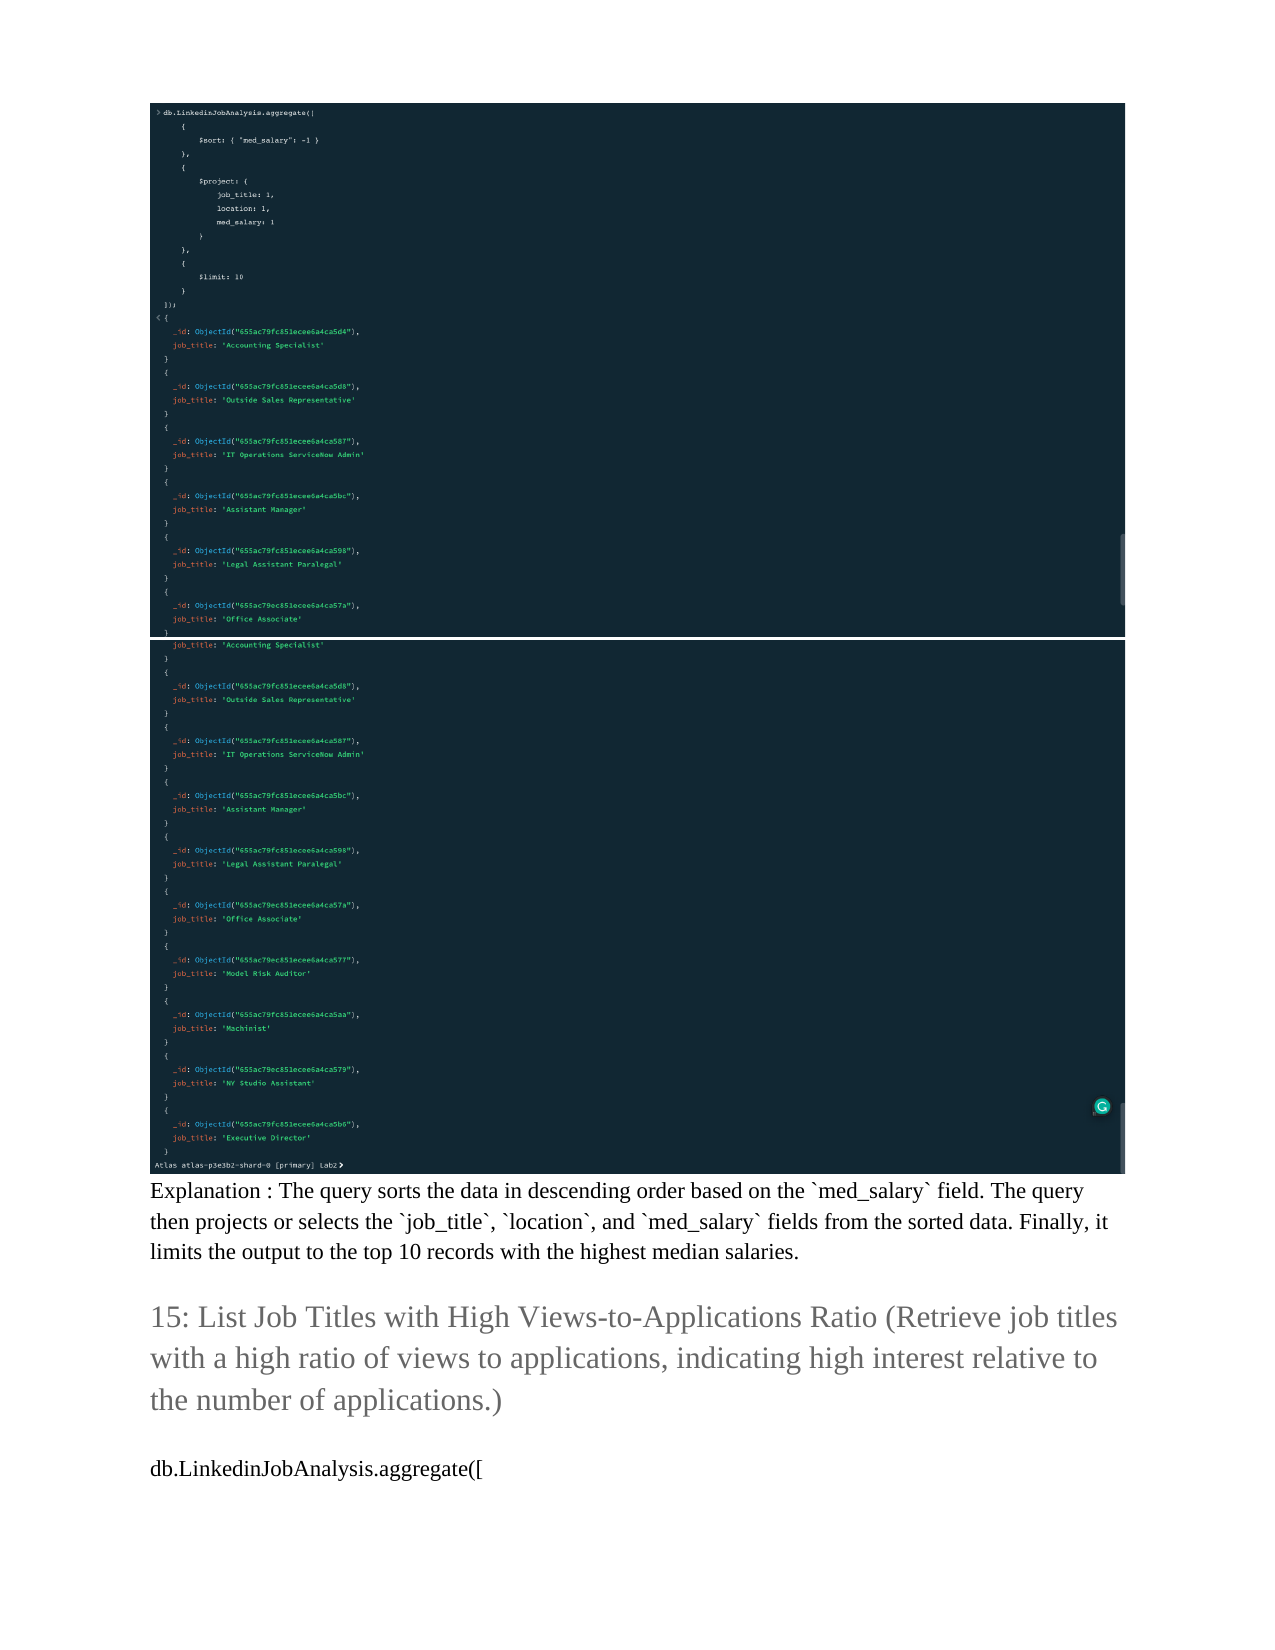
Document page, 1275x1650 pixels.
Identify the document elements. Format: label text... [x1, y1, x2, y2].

subtitle 15: List Job Titles with High Views-to-Applications Ratio (Retrieve job titles with a high ratio of views to applications, indicating high interest relative to the number of applications.) [150, 1298, 1125, 1417]
picture [150, 640, 1125, 1174]
text Explanation : The query sorts the data in descending order based on the `med_salary` field. The query then projects or selects the `job_title`, `location`, and `med_salary` fields from the sorted data. Finally, it limits the output to the top 10 records with the highest median salaries. [150, 1177, 1125, 1264]
picture [150, 103, 1125, 637]
text db.LinkedinJobAnalysis.aggregate([ [150, 1455, 1125, 1482]
